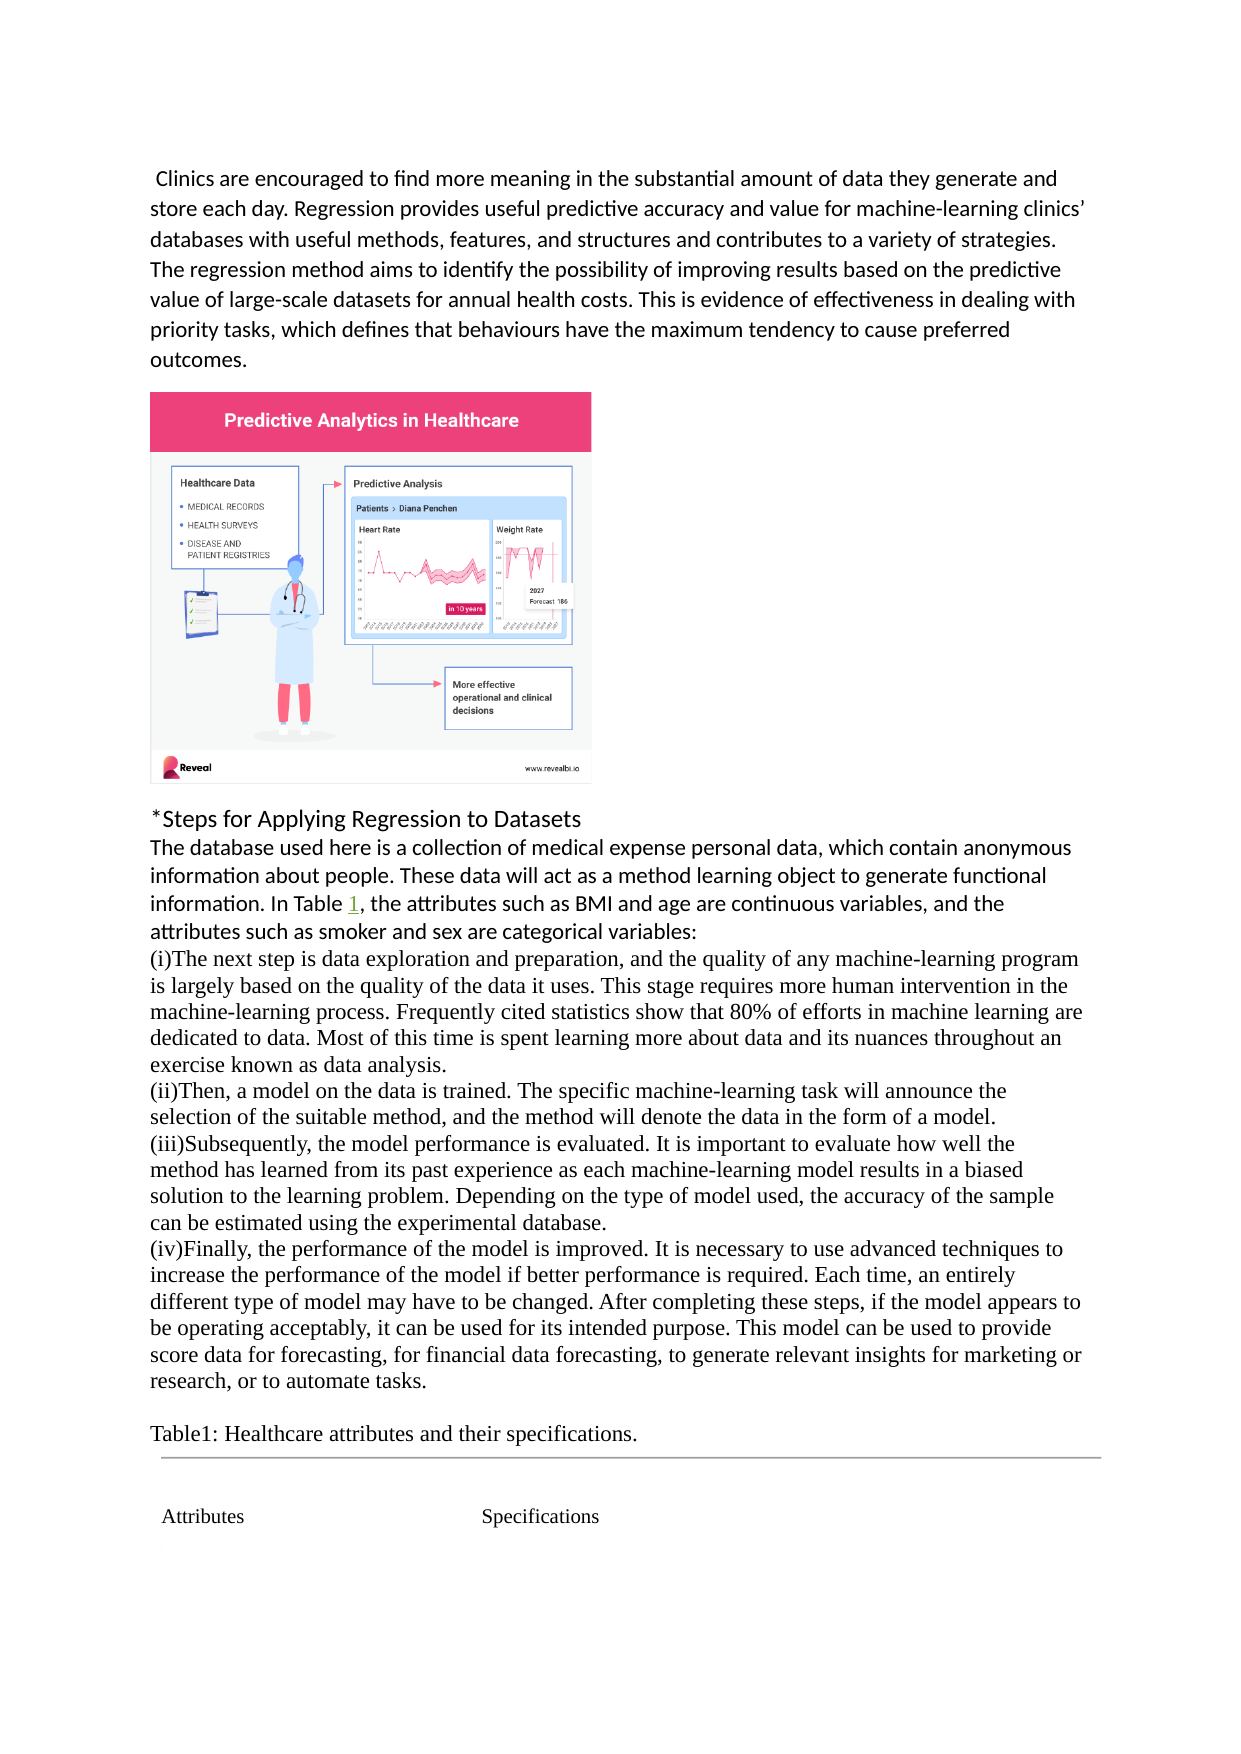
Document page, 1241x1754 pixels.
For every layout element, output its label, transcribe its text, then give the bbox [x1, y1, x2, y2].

table_header [149, 1446, 808, 1586]
text The database used here is a collection of medical expense personal data, which contain anonymous information about people. These data will act as a method learning object to generate functional information. In Table 1, the attributes such as BMI and age are continuous variables, and the attributes such as smoker and sex are categorical variables: [698, 833, 1090, 945]
picture [150, 392, 592, 784]
text Table1: Healthcare attributes and their specifications. [150, 1420, 1090, 1446]
text *Steps for Applying Regression to Datasets [150, 803, 1090, 833]
text Clinics are encouraged to find more meaning in the substantial amount of data they generate and store each day. Regression provides useful predictive accuracy and value for machine-learning clinics’ databases with useful methods, features, and structures and contributes to a variety of strategies. The regression method aims to identify the possibility of improving results based on the predictive value of large-scale datasets for annual health costs. This is evidence of effectiveness in dealing with priority tasks, which defines that behaviours have the maximum tendency to cause preferred outcomes. [150, 164, 1090, 373]
text (i)The next step is data exploration and preparation, and the quality of any machine-learning program is largely based on the quality of the data it uses. This stage requires more human intervention in the machine-learning process. Frequently cited statistics show that 80% of efforts in machine learning are dedicated to data. Most of this time is spent learning more about data and its nuances throughout an exercise known as data analysis. (ii)Then, a model on the data is trained. The specific machine-learning task will announce the selection of the suitable method, and the method will denote the data in the form of a model. (iii)Subsequently, the model performance is evaluated. It is important to evaluate how well the method has learned from its past experience as each machine-learning model results in a biased solution to the learning problem. Depending on the type of model used, the accuracy of the sample can be estimated using the experimental database. (iv)Finally, the performance of the model is improved. It is necessary to use advanced techniques to increase the performance of the model if better performance is required. Each time, an entirely different type of model may have to be changed. After completing these steps, if the model appears to be operating acceptably, it can be used for its intended purpose. This model can be used to provide score data for forecasting, for financial data forecasting, to generate relevant insights for marketing or research, or to automate tasks. [150, 945, 1090, 1393]
